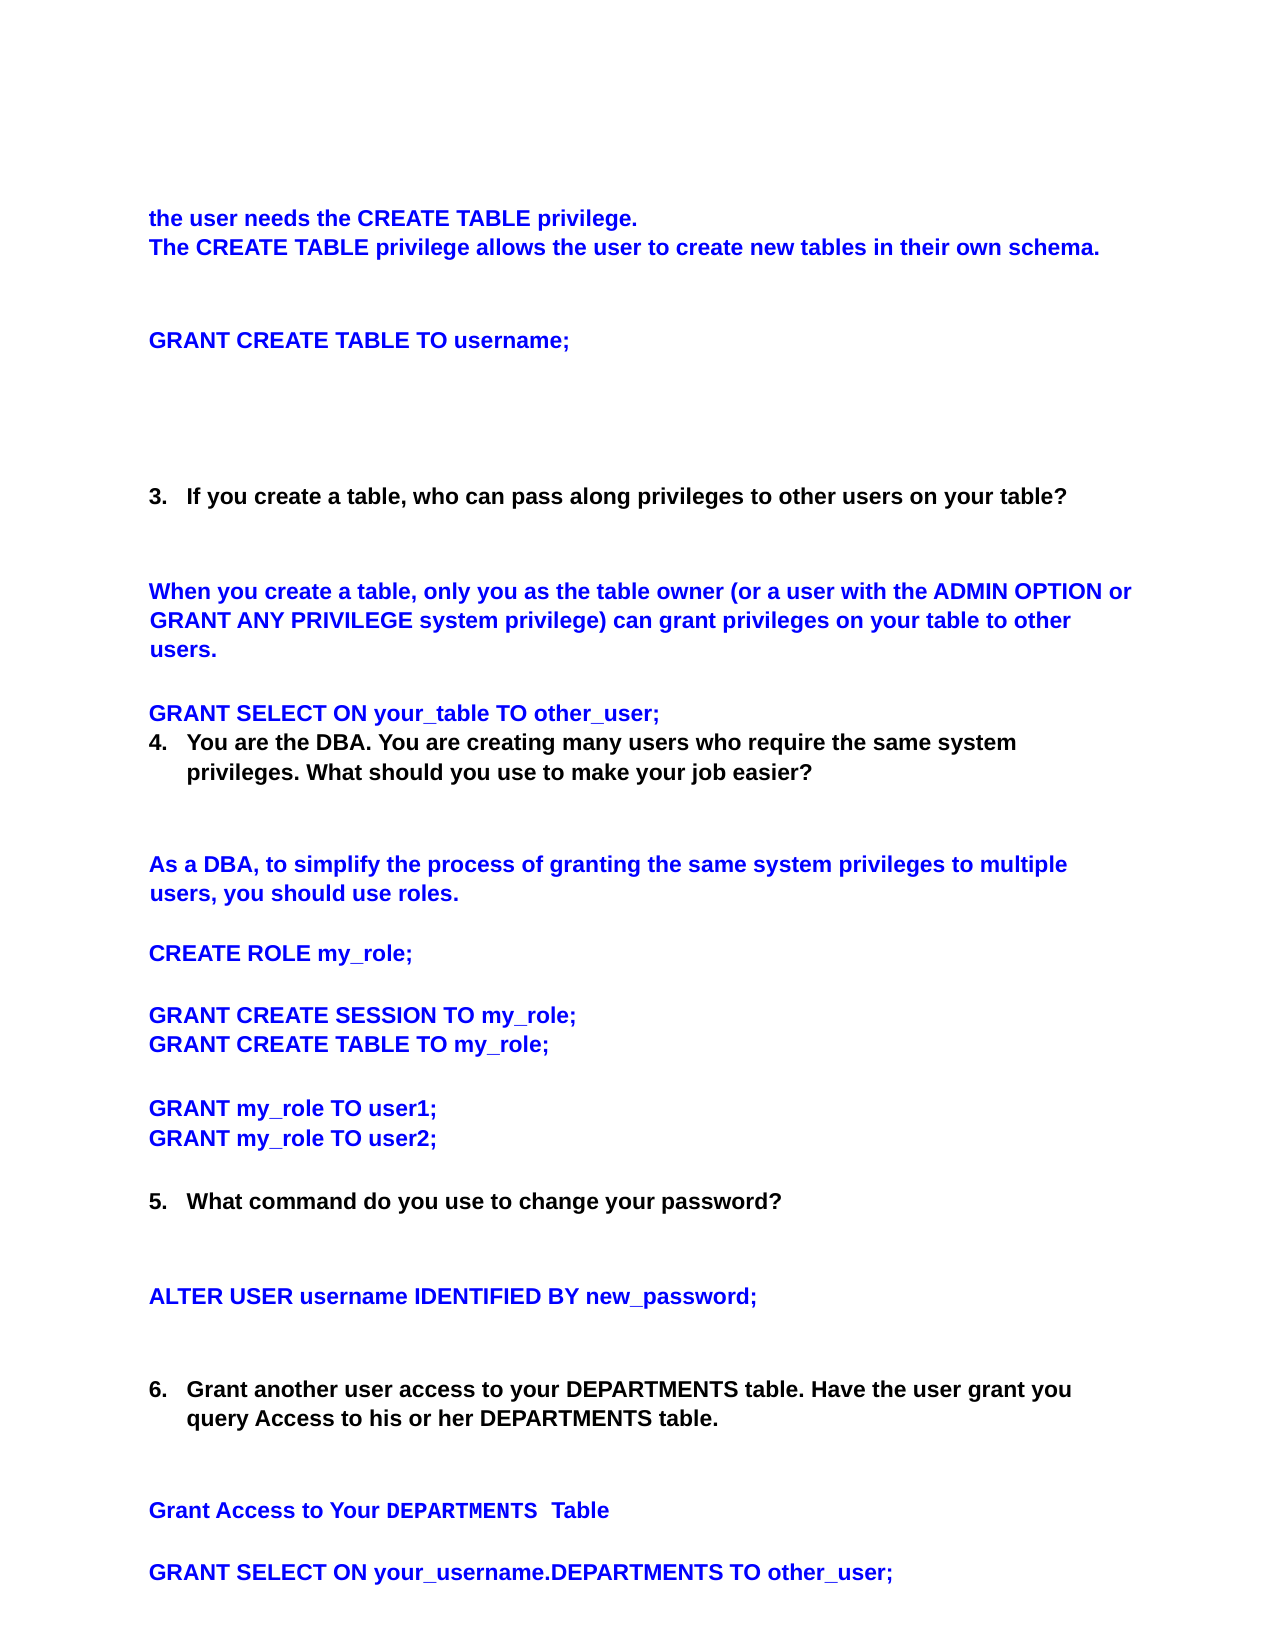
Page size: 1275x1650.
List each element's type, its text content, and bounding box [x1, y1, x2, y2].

text the user needs the CREATE TABLE privilege. [148, 204, 1135, 231]
text The CREATE TABLE privilege allows the user to create new tables in their own schema. [148, 234, 1135, 261]
text GRANT SELECT ON your_table TO other_user; [148, 699, 1135, 726]
list Grant another user access to your DEPARTMENTS table. Have the user grant you query Access to his or her DEPARTMENTS table. [148, 1376, 1125, 1432]
text When you create a table, only you as the table owner (or a user with the ADMIN OPTION or GRANT ANY PRIVILEGE system privilege) can grant privileges on your table to other users. [148, 578, 1135, 662]
text GRANT CREATE TABLE TO username; [148, 327, 1135, 354]
text GRANT my_role TO user1; [148, 1095, 1135, 1121]
text CREATE ROLE my_role; [148, 940, 1135, 966]
list You are the DBA. You are creating many users who require the same system privileges. What should you use to make your job easier? [148, 729, 1125, 785]
text As a DBA, to simplify the process of granting the same system privileges to multiple users, you should use roles. [148, 851, 1135, 906]
list What command do you use to change your password? [148, 1188, 1125, 1214]
text GRANT my_role TO user2; [148, 1125, 1135, 1151]
text GRANT CREATE SESSION TO my_role; [148, 1002, 1135, 1028]
list If you create a table, who can pass along privileges to other users on your table? [148, 483, 1125, 510]
text GRANT SELECT ON your_username.DEPARTMENTS TO other_user; [148, 1559, 1135, 1586]
text ALTER USER username IDENTIFIED BY new_password; [148, 1283, 1135, 1309]
text Grant Access to Your DEPARTMENTS Table [148, 1497, 1135, 1526]
text GRANT CREATE TABLE TO my_role; [148, 1031, 1135, 1058]
